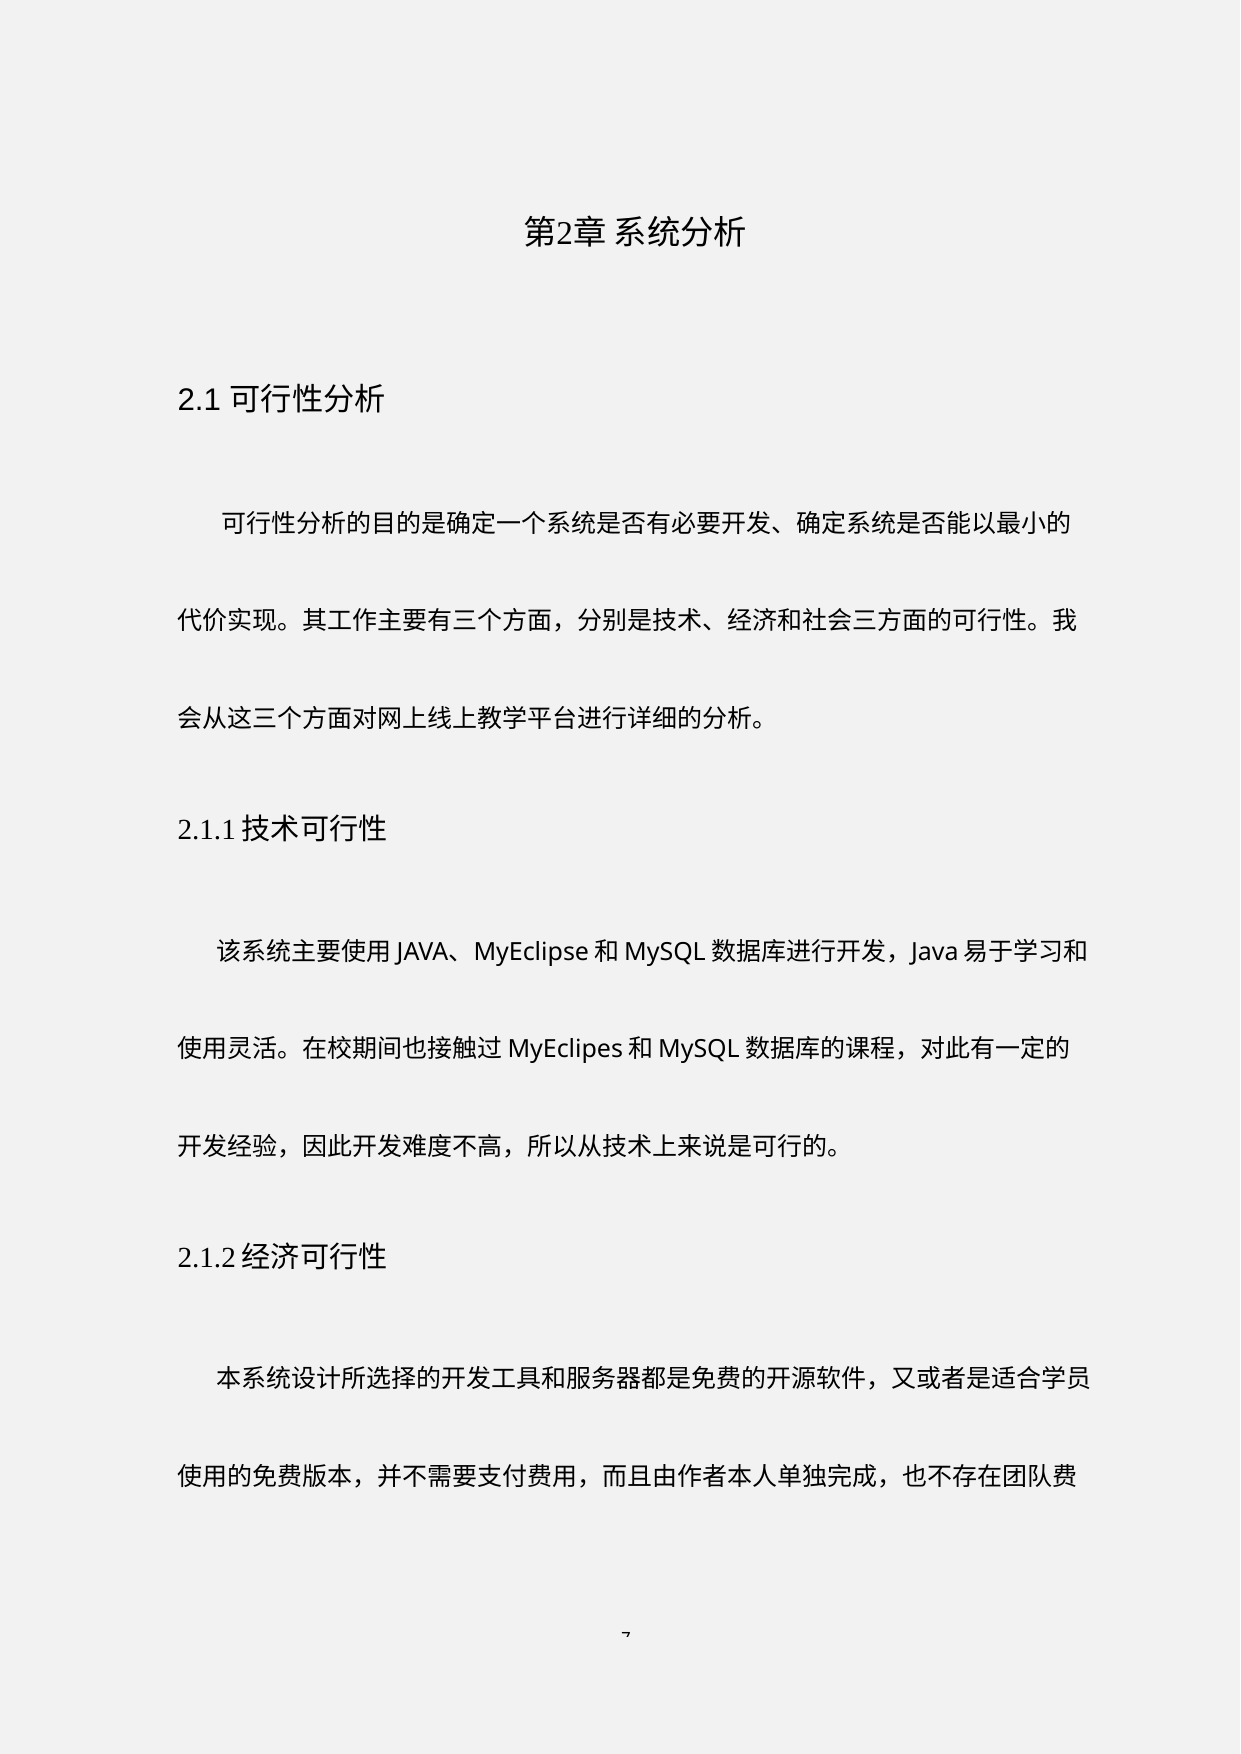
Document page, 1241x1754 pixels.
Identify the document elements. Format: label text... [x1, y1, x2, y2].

text 2.1 可行性分析 [177, 364, 1092, 429]
text 2.1.2经济可行性 [177, 1222, 1092, 1287]
list 系统分析 [177, 197, 1092, 262]
text 2.1.1技术可行性 [177, 794, 1092, 859]
text 该系统主要使用JAVA、MyEclipse和MySQL数据库进行开发，Java易于学习和使用灵活。在校期间也接触过MyEclipes和MySQL数据库的课程，对此有一定的开发经验，因此开发难度不高，所以从技术上来说是可行的。 [177, 917, 1092, 1177]
text 可行性分析的目的是确定一个系统是否有必要开发、确定系统是否能以最小的代价实现。其工作主要有三个方面，分别是技术、经济和社会三方面的可行性。我会从这三个方面对网上线上教学平台进行详细的分析。 [177, 489, 1092, 749]
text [177, 1344, 1092, 1507]
